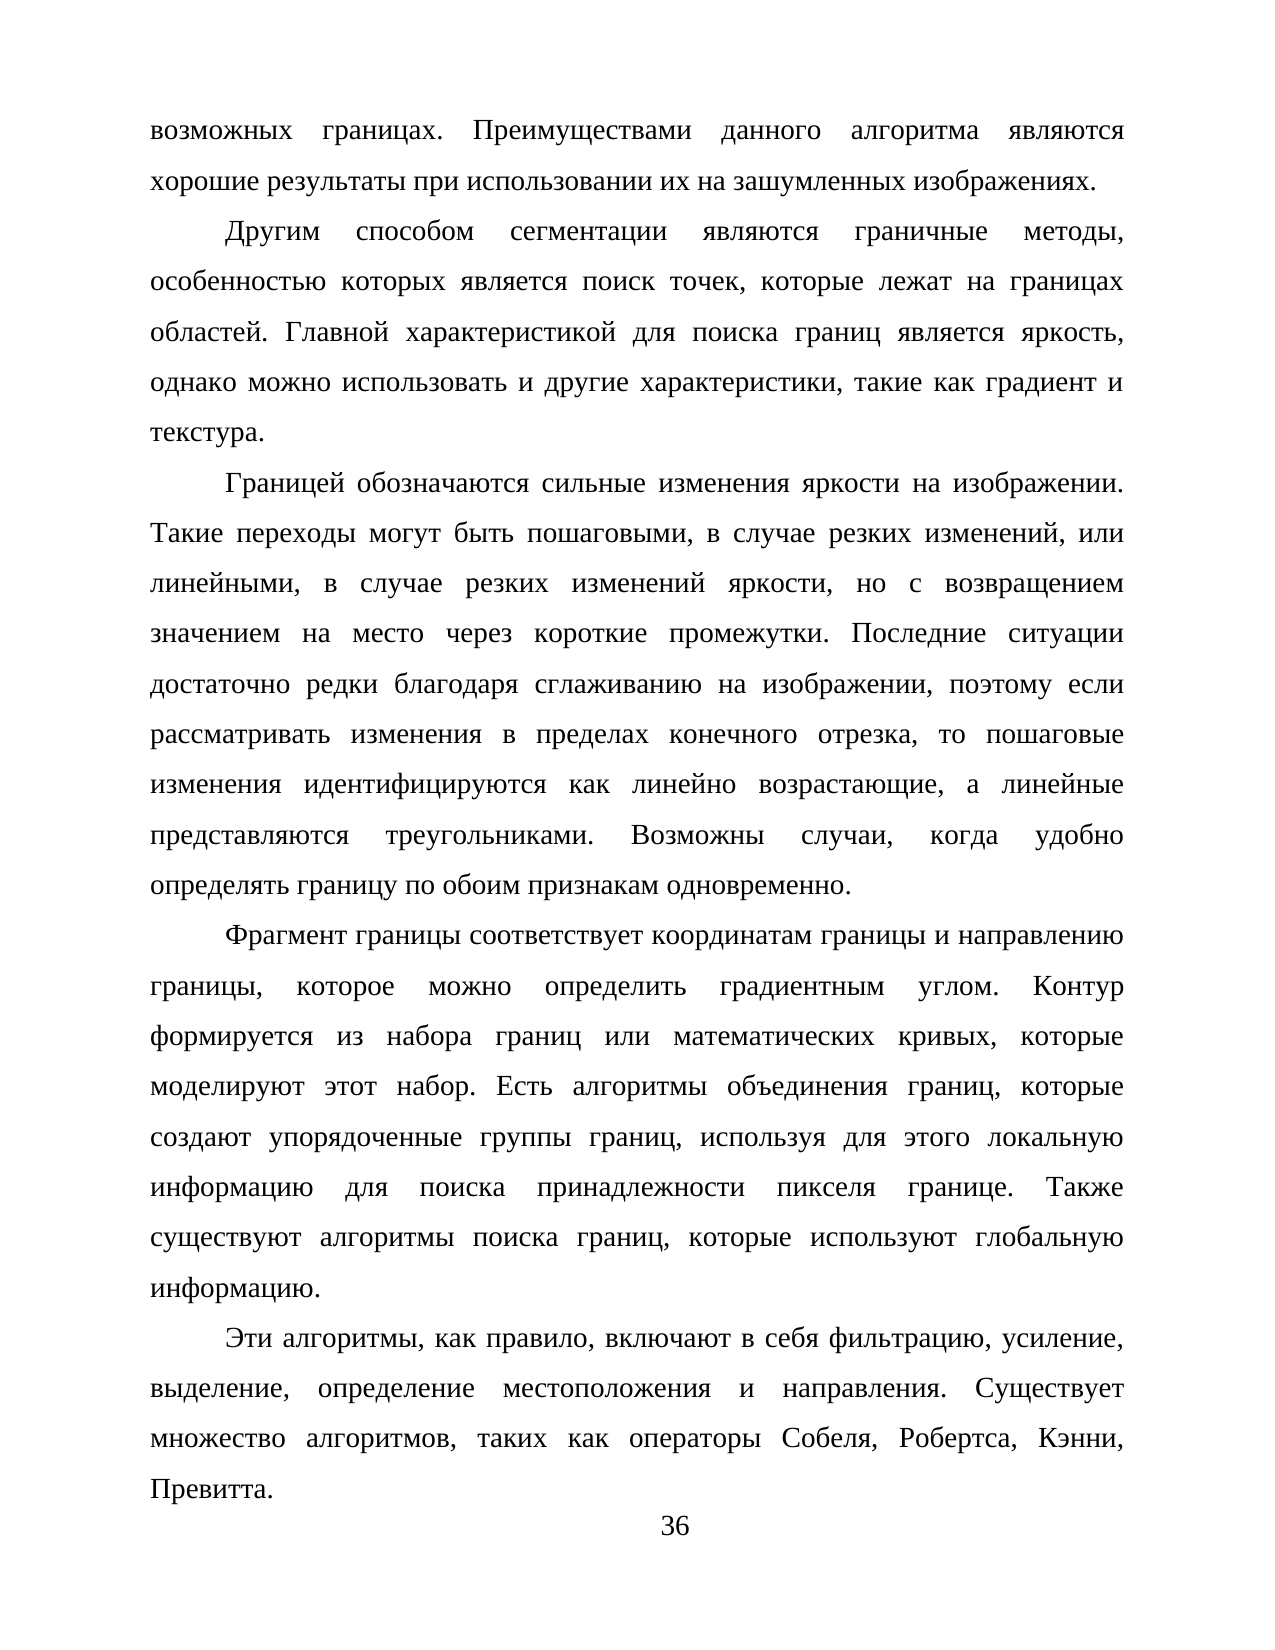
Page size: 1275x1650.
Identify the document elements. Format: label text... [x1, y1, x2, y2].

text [150, 112, 1125, 196]
text Эти алгоритмы, как правило, включают в себя фильтрацию, усиление, выделение, определение местоположения и направления. Существует множество алгоритмов, таких как операторы Собеля, Робертса, Кэнни, Превитта. [150, 1320, 1125, 1504]
text Другим способом сегментации являются граничные методы, особенностью которых является поиск точек, которые лежат на границах областей. Главной характеристикой для поиска границ является яркость, однако можно использовать и другие характеристики, такие как градиент и текстура. [150, 213, 1125, 448]
text Фрагмент границы соответствует координатам границы и направлению границы, которое можно определить градиентным углом. Контур формируется из набора границ или математических кривых, которые моделируют этот набор. Есть алгоритмы объединения границ, которые создают упорядоченные группы границ, используя для этого локальную информацию для поиска принадлежности пикселя границе. Также существуют алгоритмы поиска границ, которые используют глобальную информацию. [150, 917, 1125, 1303]
text Границей обозначаются сильные изменения яркости на изображении. Такие переходы могут быть пошаговыми, в случае резких изменений, или линейными, в случае резких изменений яркости, но с возвращением значением на место через короткие промежутки. Последние ситуации достаточно редки благодаря сглаживанию на изображении, поэтому если рассматривать изменения в пределах конечного отрезка, то пошаговые изменения идентифицируются как линейно возрастающие, а линейные представляются треугольниками. Возможны случаи, когда удобно определять границу по обоим признакам одновременно. [150, 465, 1125, 901]
